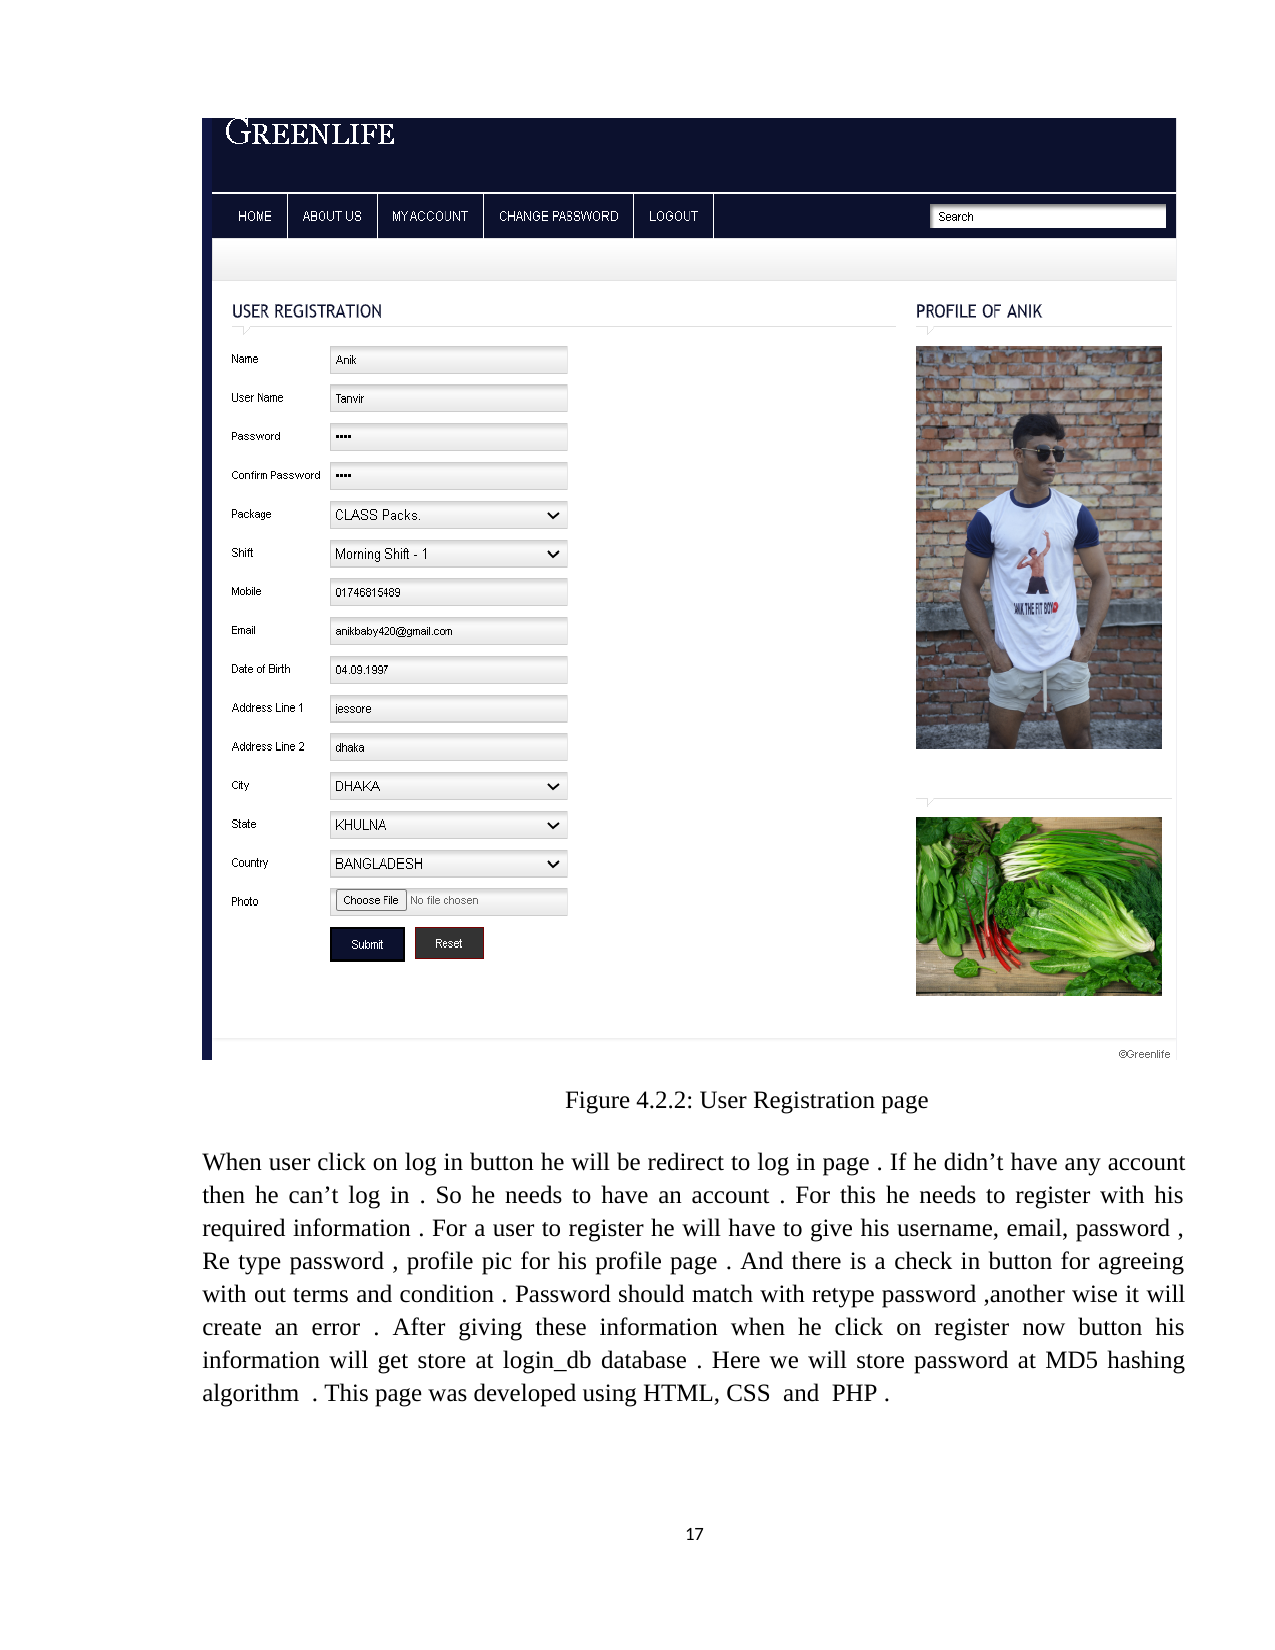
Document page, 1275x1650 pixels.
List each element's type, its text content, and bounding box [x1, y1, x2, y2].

picture [202, 118, 1177, 1060]
text Figure 4.2.2: User Registration page [177, 1089, 1186, 1114]
text When user click on log in button he will be redirect to log in page . If he didn’t have any account then he can’t log in . So he needs to have an account . For this he needs to register with his required information . For a user to register he will have to give his username, email, password , Re type password , profile pic for his profile page . And there is a check in button for agreeing with out terms and condition . Password should match with retype password ,another wise it will create an error . After giving these information when he click on register now button his information will get store at login_db database . Here we will store password at MD5 hashing algorithm . This page was developed using HTML, CSS and PHP . [202, 1147, 1186, 1407]
